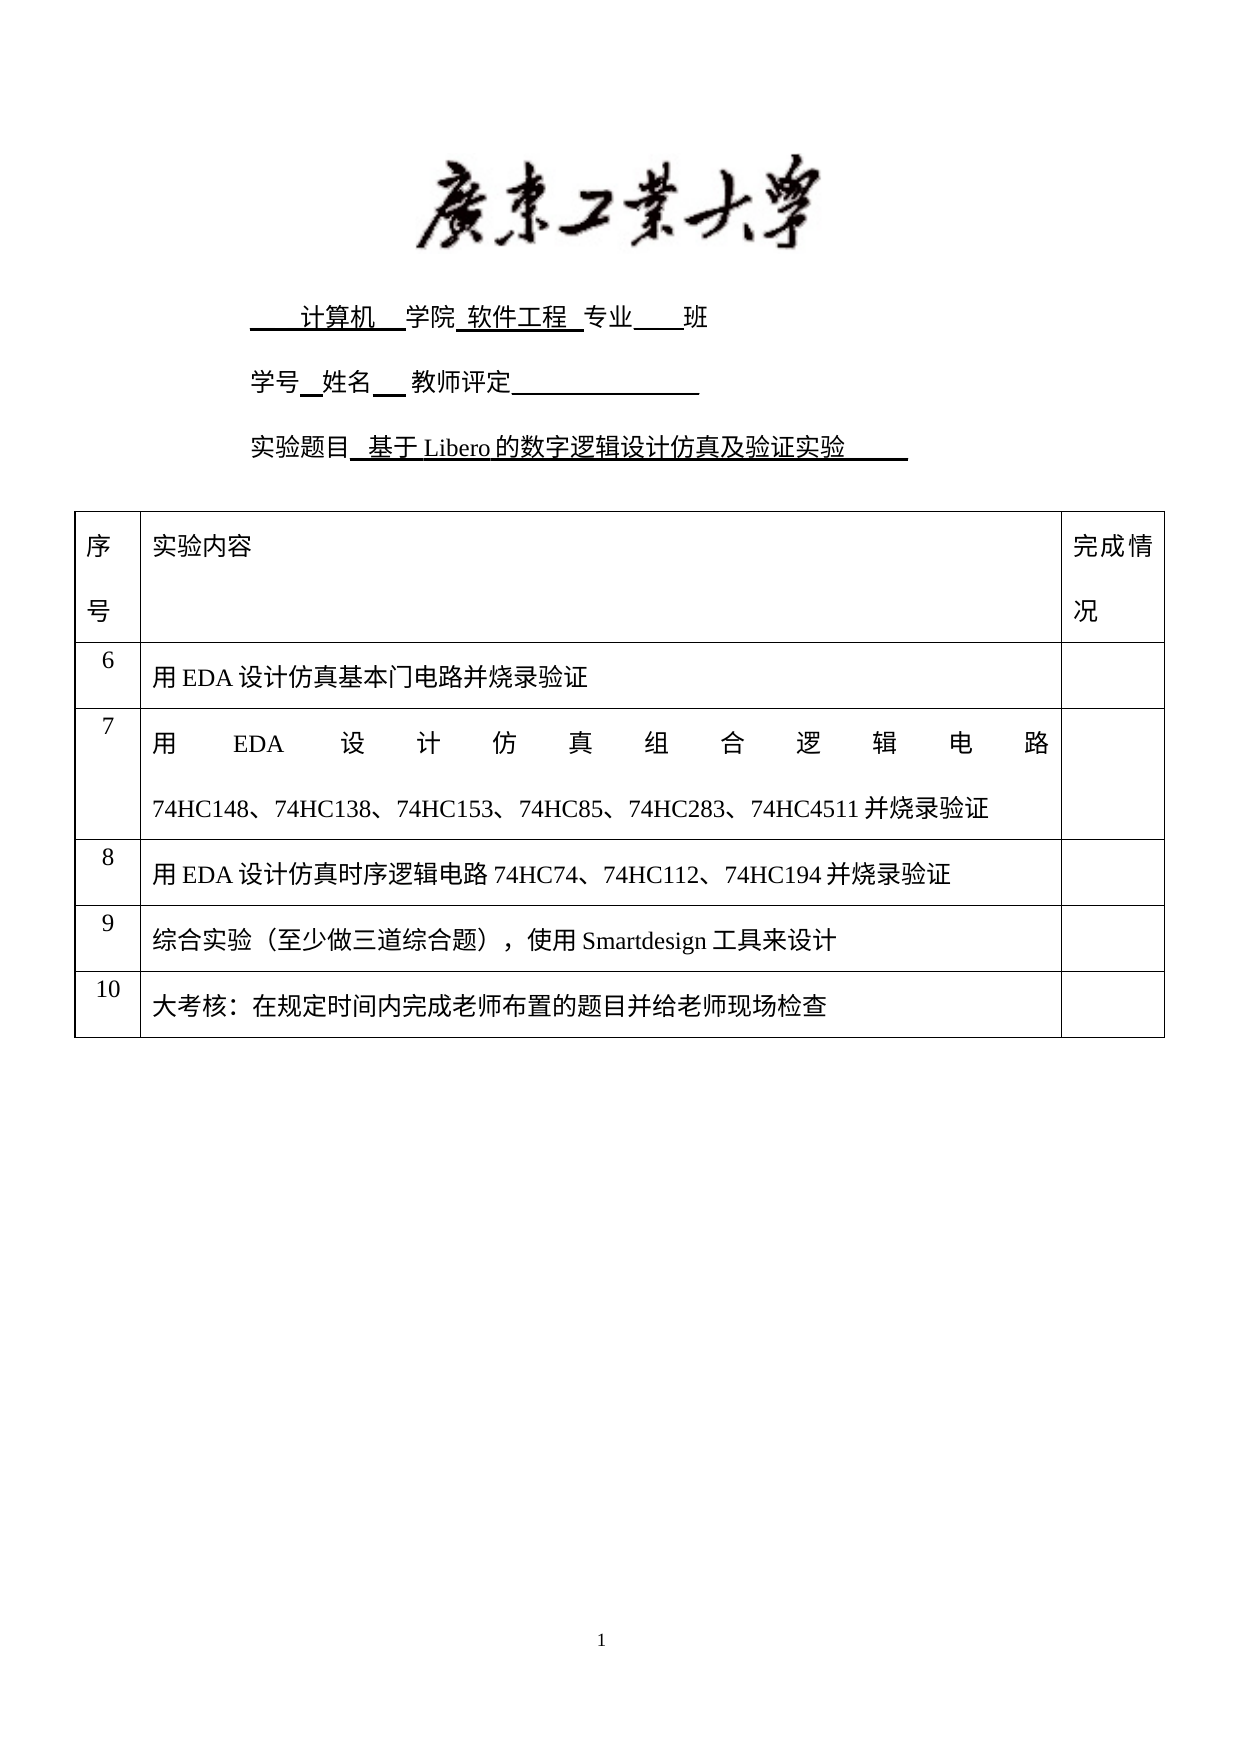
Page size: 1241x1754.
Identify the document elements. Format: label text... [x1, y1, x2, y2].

text 实验题目_ 基于Libero的数字逻辑设计仿真及验证实验_____ [206, 413, 1165, 478]
picture [415, 153, 825, 254]
table_header 序号 [76, 512, 140, 642]
table_cell 6 [76, 643, 140, 708]
table_cell [1062, 906, 1164, 971]
table_cell [1062, 840, 1164, 905]
table_cell 10 [76, 972, 140, 1037]
table_cell 7 [76, 709, 140, 839]
table_cell 9 [76, 906, 140, 971]
text __ _计算机 __学院 软件工程 专业__ 班 [206, 283, 1165, 348]
table_header 实验内容 [141, 512, 1061, 642]
table_cell 用EDA设计仿真基本门电路并烧录验证 [141, 643, 1061, 708]
table_cell 综合实验（至少做三道综合题），使用Smartdesign工具来设计 [141, 906, 1061, 971]
table_cell 用EDA设计仿真组合逻辑电路74HC148、74HC138、74HC153、74HC85、74HC283、74HC4511并烧录验证 [141, 709, 1061, 839]
table_cell [1062, 709, 1164, 839]
table_cell [1062, 972, 1164, 1037]
table_cell 8 [76, 840, 140, 905]
table_cell 大考核：在规定时间内完成老师布置的题目并给老师现场检查 [141, 972, 1061, 1037]
table_cell [1062, 643, 1164, 708]
table_header 完成情况 [1062, 512, 1164, 642]
text 学号 姓名 教师评定_______________ [206, 348, 1165, 413]
table_cell 用EDA设计仿真时序逻辑电路74HC74、74HC112、74HC194并烧录验证 [141, 840, 1061, 905]
